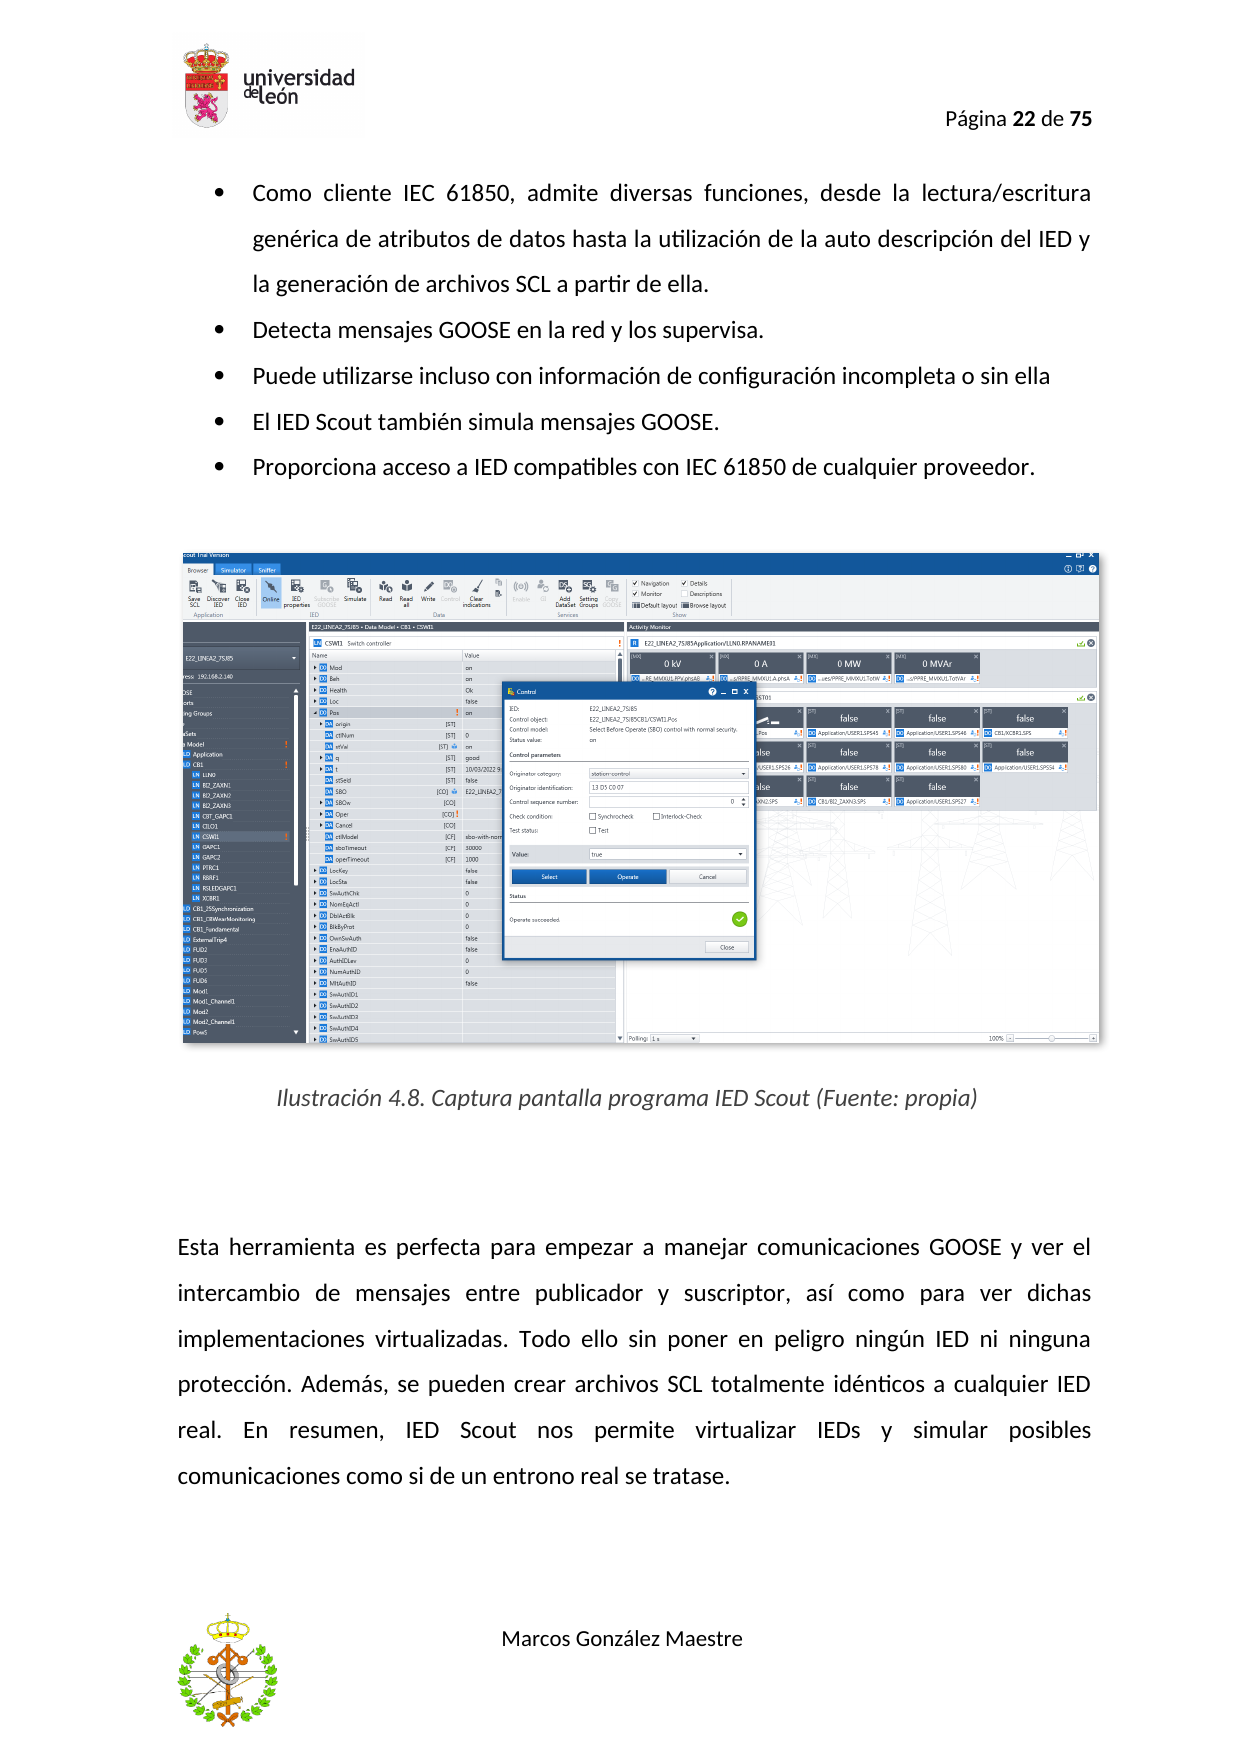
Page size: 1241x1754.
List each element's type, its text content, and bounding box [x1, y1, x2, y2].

list Puede utilizarse incluso con información de configuración incompleta o sin ella [215, 360, 1092, 391]
text Ilustración 4.8. Captura pantalla programa IED Scout (Fuente: propia) [252, 1082, 1002, 1113]
picture [183, 553, 1099, 1043]
list El IED Scout también simula mensajes GOOSE. [215, 406, 1092, 436]
picture [172, 32, 365, 138]
text Esta herramienta es perfecta para empezar a manejar comunicaciones GOOSE y ver el intercambio de mensajes entre publicador y suscriptor, así como para ver dichas implementaciones virtualizadas. Todo ello sin poner en peligro ningún IED ni ninguna protección. Además, se pueden crear archivos SCL totalmente idénticos a cualquier IED real. En resumen, IED Scout nos permite virtualizar IEDs y simular posibles comunicaciones como si de un entrono real se tratase. [177, 1231, 1092, 1490]
picture [177, 1613, 278, 1727]
list Detecta mensajes GOOSE en la red y los supervisa. [215, 314, 1092, 345]
list Proporciona acceso a IED compatibles con IEC 61850 de cualquier proveedor. [215, 452, 1092, 482]
list Como cliente IEC 61850, admite diversas funciones, desde la lectura/escritura genérica de atributos de datos hasta la utilización de la auto descripción del IED y la generación de archivos SCL a partir de ella. [215, 177, 1092, 299]
